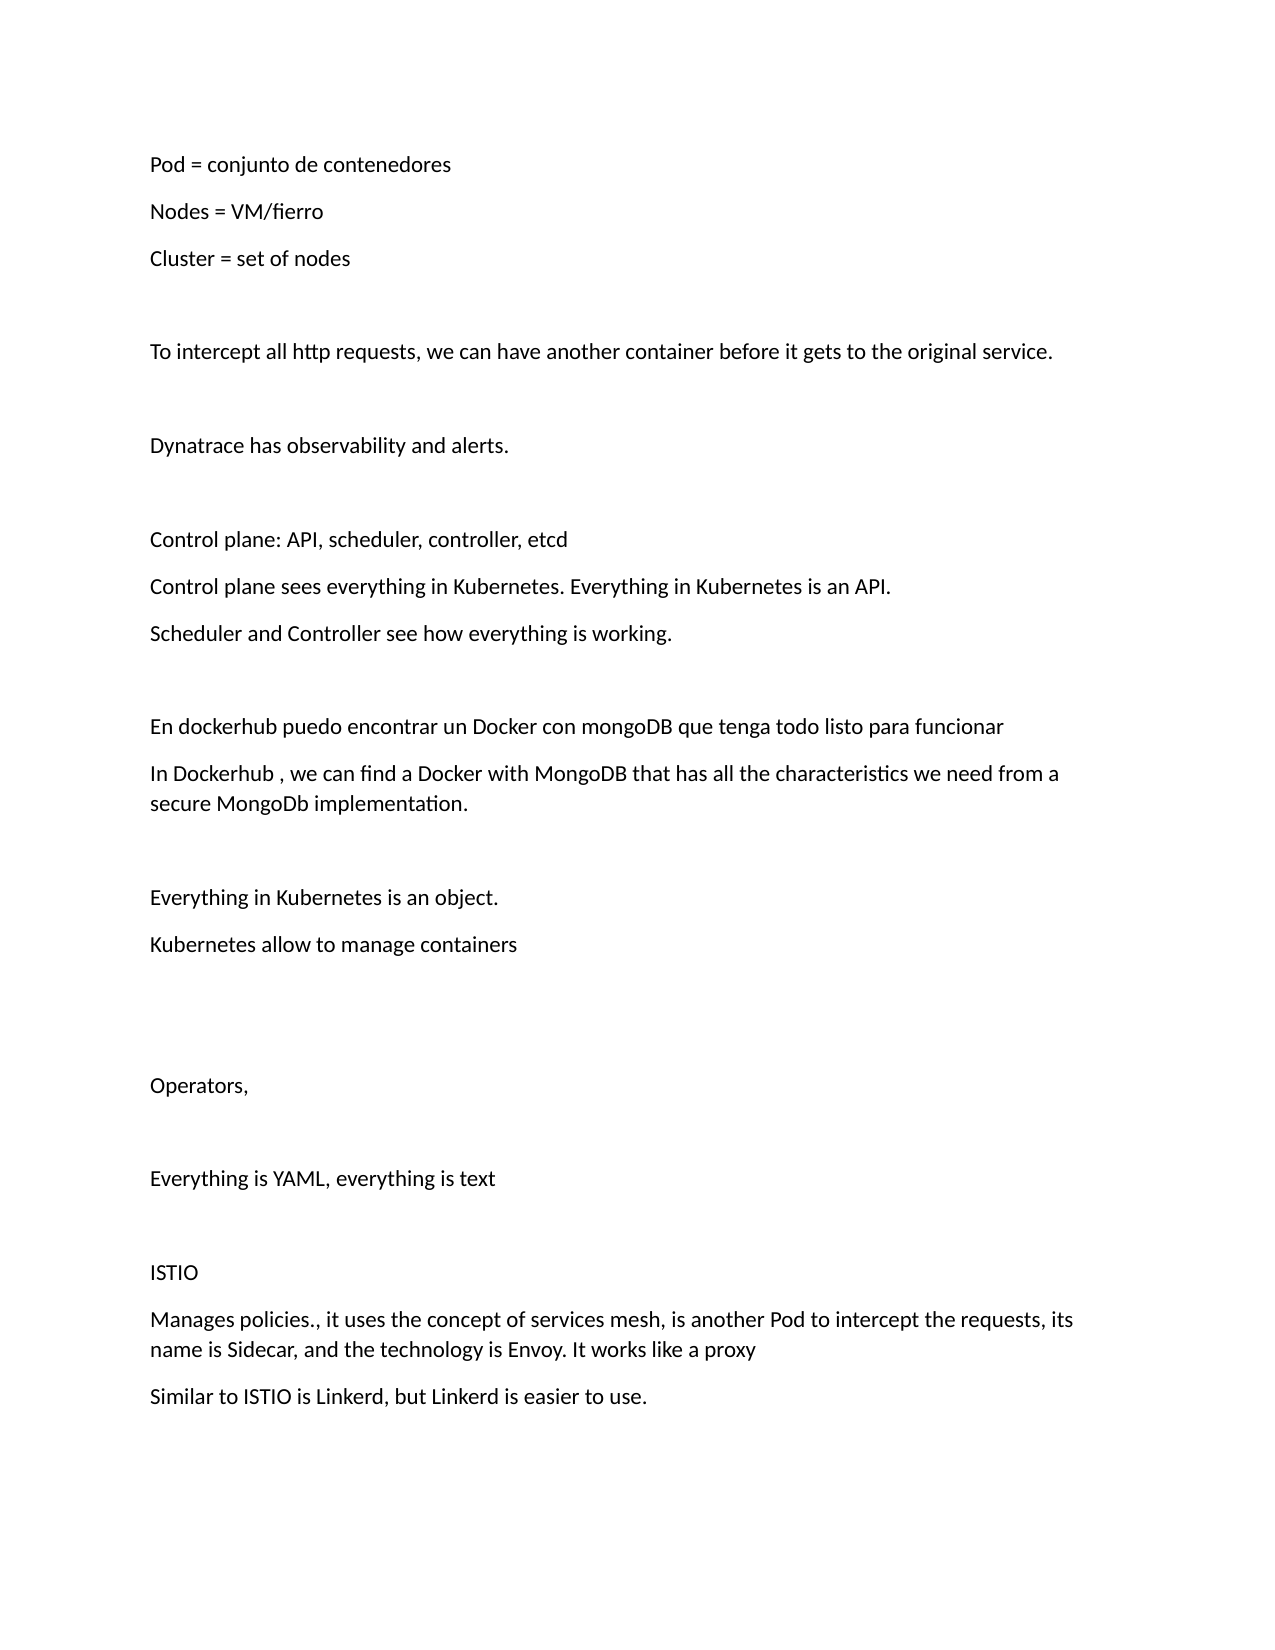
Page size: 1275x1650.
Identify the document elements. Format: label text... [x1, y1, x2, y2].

text To intercept all http requests, we can have another container before it gets to the original service. [150, 337, 1125, 366]
text Manages policies., it uses the concept of services mesh, is another Pod to intercept the requests, its name is Sidecar, and the technology is Envoy. It works like a proxy [150, 1305, 1125, 1363]
text Nodes = VM/fierro [150, 197, 1125, 225]
text Cluster = set of nodes [150, 244, 1125, 272]
text Similar to ISTIO is Linkerd, but Linkerd is easier to use. [150, 1382, 1125, 1410]
text Everything is YAML, everything is text [150, 1164, 1125, 1193]
text ISTIO [150, 1258, 1125, 1286]
text In Dockerhub , we can find a Docker with MongoDB that has all the characteristics we need from a secure MongoDb implementation. [150, 759, 1125, 818]
text Kubernetes allow to manage containers [150, 930, 1125, 958]
text Dynatrace has observability and alerts. [150, 431, 1125, 459]
text Control plane: API, scheduler, controller, etcd [150, 525, 1125, 553]
text Operators, [150, 1071, 1125, 1099]
text Control plane sees everything in Kubernetes. Everything in Kubernetes is an API. [150, 572, 1125, 600]
text Everything in Kubernetes is an object. [150, 883, 1125, 911]
text Scheduler and Controller see how everything is working. [150, 619, 1125, 647]
text Pod = conjunto de contenedores [150, 150, 1125, 178]
text En dockerhub puedo encontrar un Docker con mongoDB que tenga todo listo para funcionar [150, 712, 1125, 741]
